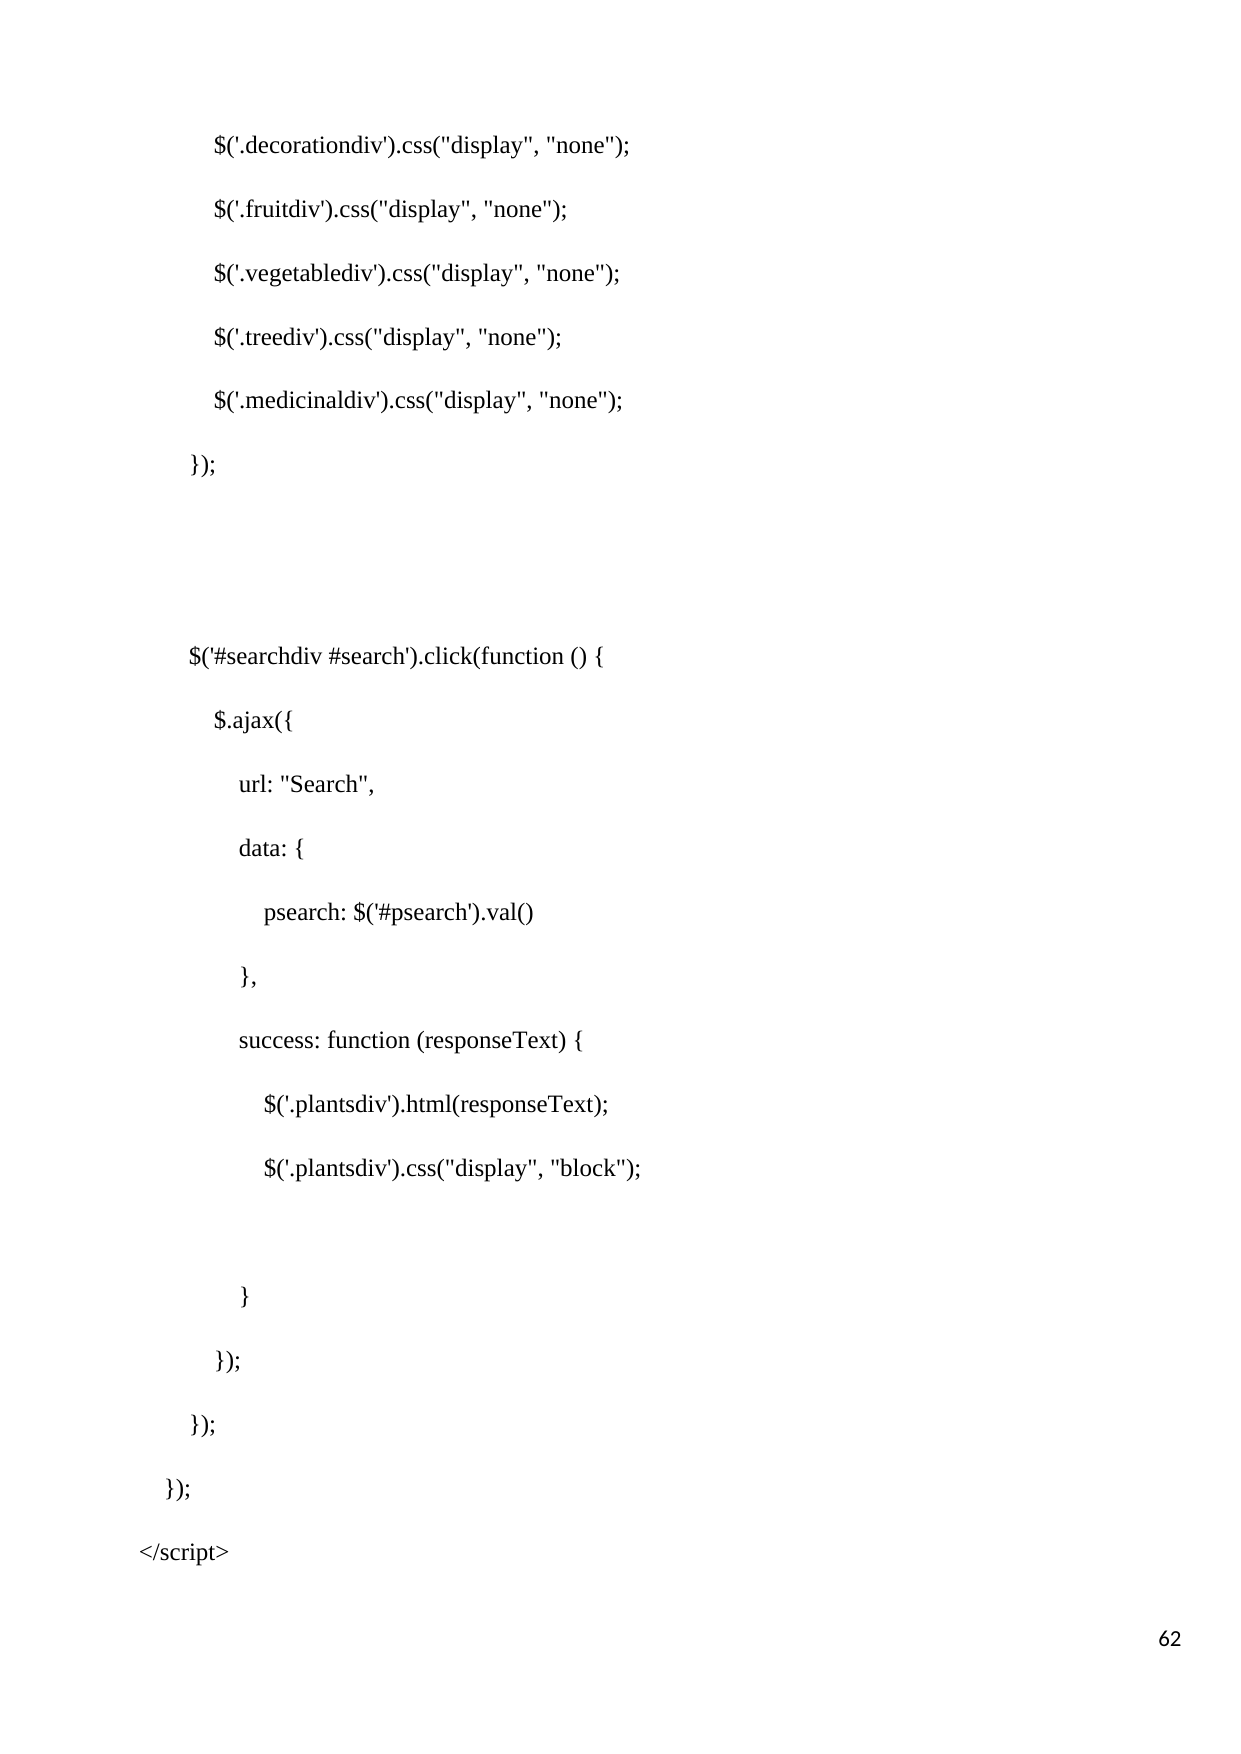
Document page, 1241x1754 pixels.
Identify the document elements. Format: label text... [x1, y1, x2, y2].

text } [89, 1281, 1181, 1310]
text $('.plantsdiv').html(responseText); [89, 1089, 1181, 1118]
text }); [89, 1473, 1181, 1502]
text psearch: $('#psearch').val() [89, 897, 1181, 926]
text </script> [89, 1537, 1181, 1566]
text $('#searchdiv #search').click(function () { [89, 641, 1181, 670]
text url: "Search", [89, 769, 1181, 798]
text data: { [89, 833, 1181, 862]
text $.ajax({ [89, 705, 1181, 734]
text }); [89, 449, 1181, 478]
text $('.plantsdiv').css("display", "block"); [89, 1153, 1181, 1182]
text $('.vegetablediv').css("display", "none"); [89, 258, 1181, 286]
text }); [89, 1409, 1181, 1438]
text $('.fruitdiv').css("display", "none"); [89, 194, 1181, 222]
text $('.treediv').css("display", "none"); [89, 322, 1181, 350]
text }); [89, 1345, 1181, 1374]
text $('.medicinaldiv').css("display", "none"); [89, 386, 1181, 414]
text success: function (responseText) { [89, 1025, 1181, 1054]
text $('.decorationdiv').css("display", "none"); [89, 130, 1181, 158]
text }, [89, 961, 1181, 990]
